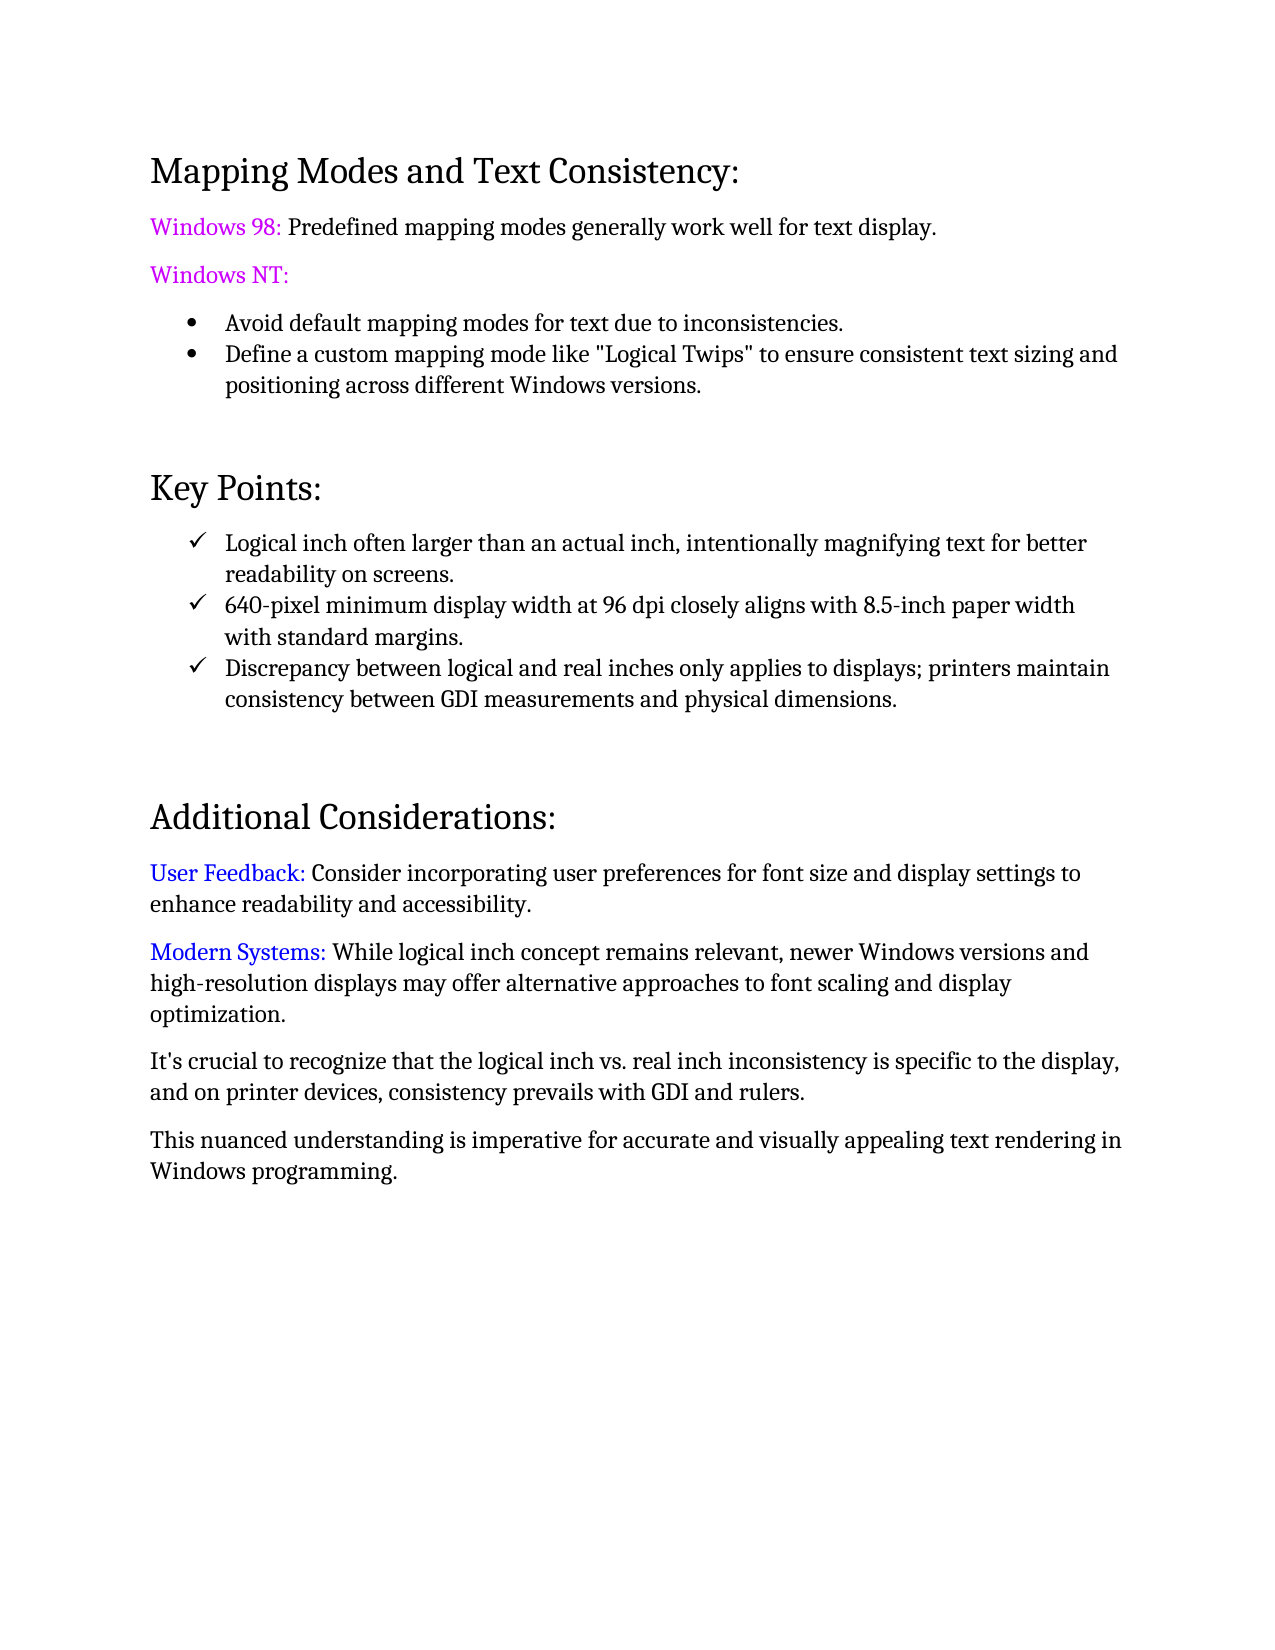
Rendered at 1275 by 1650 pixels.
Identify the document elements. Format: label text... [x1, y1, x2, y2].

list Discrepancy between logical and real inches only applies to displays; printers maintain consistency between GDI measurements and physical dimensions. [187, 653, 1125, 713]
list 640-pixel minimum display width at 96 dpi closely aligns with 8.5-inch paper width with standard margins. [187, 591, 1125, 651]
text This nuanced understanding is imperative for accurate and visually appealing text rendering in Windows programming. [150, 1126, 1125, 1186]
text Modern Systems: While logical inch concept remains relevant, newer Windows versions and high-resolution displays may offer alternative approaches to font scaling and display optimization. [150, 937, 1125, 1028]
text It's crucial to recognize that the logical inch vs. real inch inconsistency is specific to the display, and on printer devices, consistency prevails with GDI and rulers. [150, 1047, 1125, 1107]
text Key Points: [150, 466, 1125, 509]
text Additional Considerations: [150, 796, 1125, 839]
text Mapping Modes and Text Consistency: [150, 150, 1125, 193]
text Windows NT: [150, 261, 1125, 290]
text Windows 98: Predefined mapping modes generally work well for text display. [150, 213, 1125, 242]
list Logical inch often larger than an actual inch, intentionally magnifying text for better readability on screens. [187, 529, 1125, 589]
list Avoid default mapping modes for text due to inconsistencies. [187, 309, 1125, 337]
list Define a custom mapping mode like "Logical Twips" to ensure consistent text sizing and positioning across different Windows versions. [187, 340, 1125, 399]
text User Feedback: Consider incorporating user preferences for font size and display settings to enhance readability and accessibility. [150, 859, 1125, 918]
